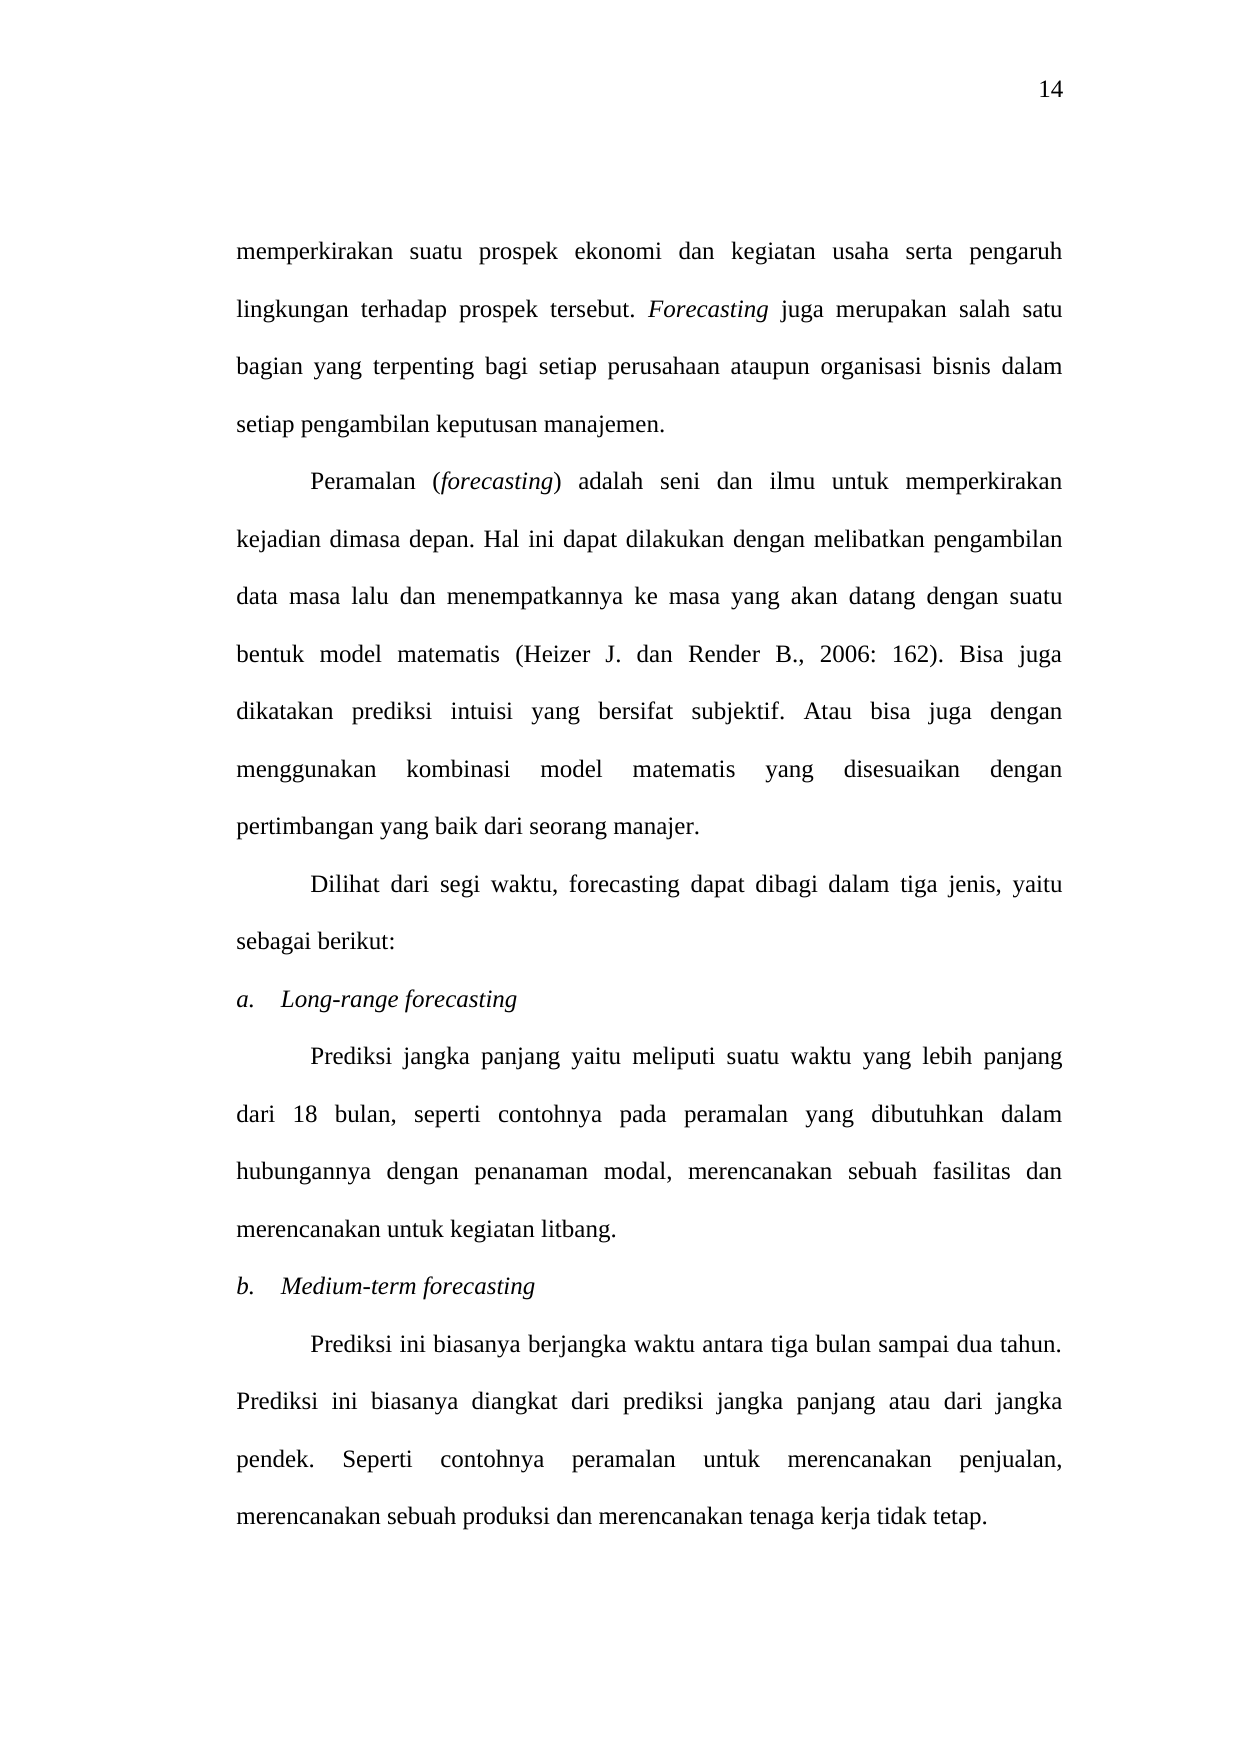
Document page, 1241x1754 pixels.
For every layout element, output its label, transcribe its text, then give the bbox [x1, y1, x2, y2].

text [236, 236, 1063, 437]
text Dilihat dari segi waktu, forecasting dapat dibagi dalam tiga jenis, yaitu sebagai berikut: [236, 869, 1063, 955]
list Long-range forecasting [236, 984, 1063, 1012]
list Prediksi jangka panjang yaitu meliputi suatu waktu yang lebih panjang dari 18 bulan, seperti contohnya pada peramalan yang dibutuhkan dalam hubungannya dengan penanaman modal, merencanakan sebuah fasilitas dan merencanakan untuk kegiatan litbang. [236, 1041, 1063, 1242]
list Prediksi ini biasanya berjangka waktu antara tiga bulan sampai dua tahun. Prediksi ini biasanya diangkat dari prediksi jangka panjang atau dari jangka pendek. Seperti contohnya peramalan untuk merencanakan penjualan, merencanakan sebuah produksi dan merencanakan tenaga kerja tidak tetap. [236, 1329, 1063, 1530]
text Peramalan (forecasting) adalah seni dan ilmu untuk memperkirakan kejadian dimasa depan. Hal ini dapat dilakukan dengan melibatkan pengambilan data masa lalu dan menempatkannya ke masa yang akan datang dengan suatu bentuk model matematis (Heizer J. dan Render B., 2006: 162). Bisa juga dikatakan prediksi intuisi yang bersifat subjektif. Atau bisa juga dengan menggunakan kombinasi model matematis yang disesuaikan dengan pertimbangan yang baik dari seorang manajer. [236, 466, 1063, 840]
list Medium-term forecasting [236, 1271, 1063, 1300]
